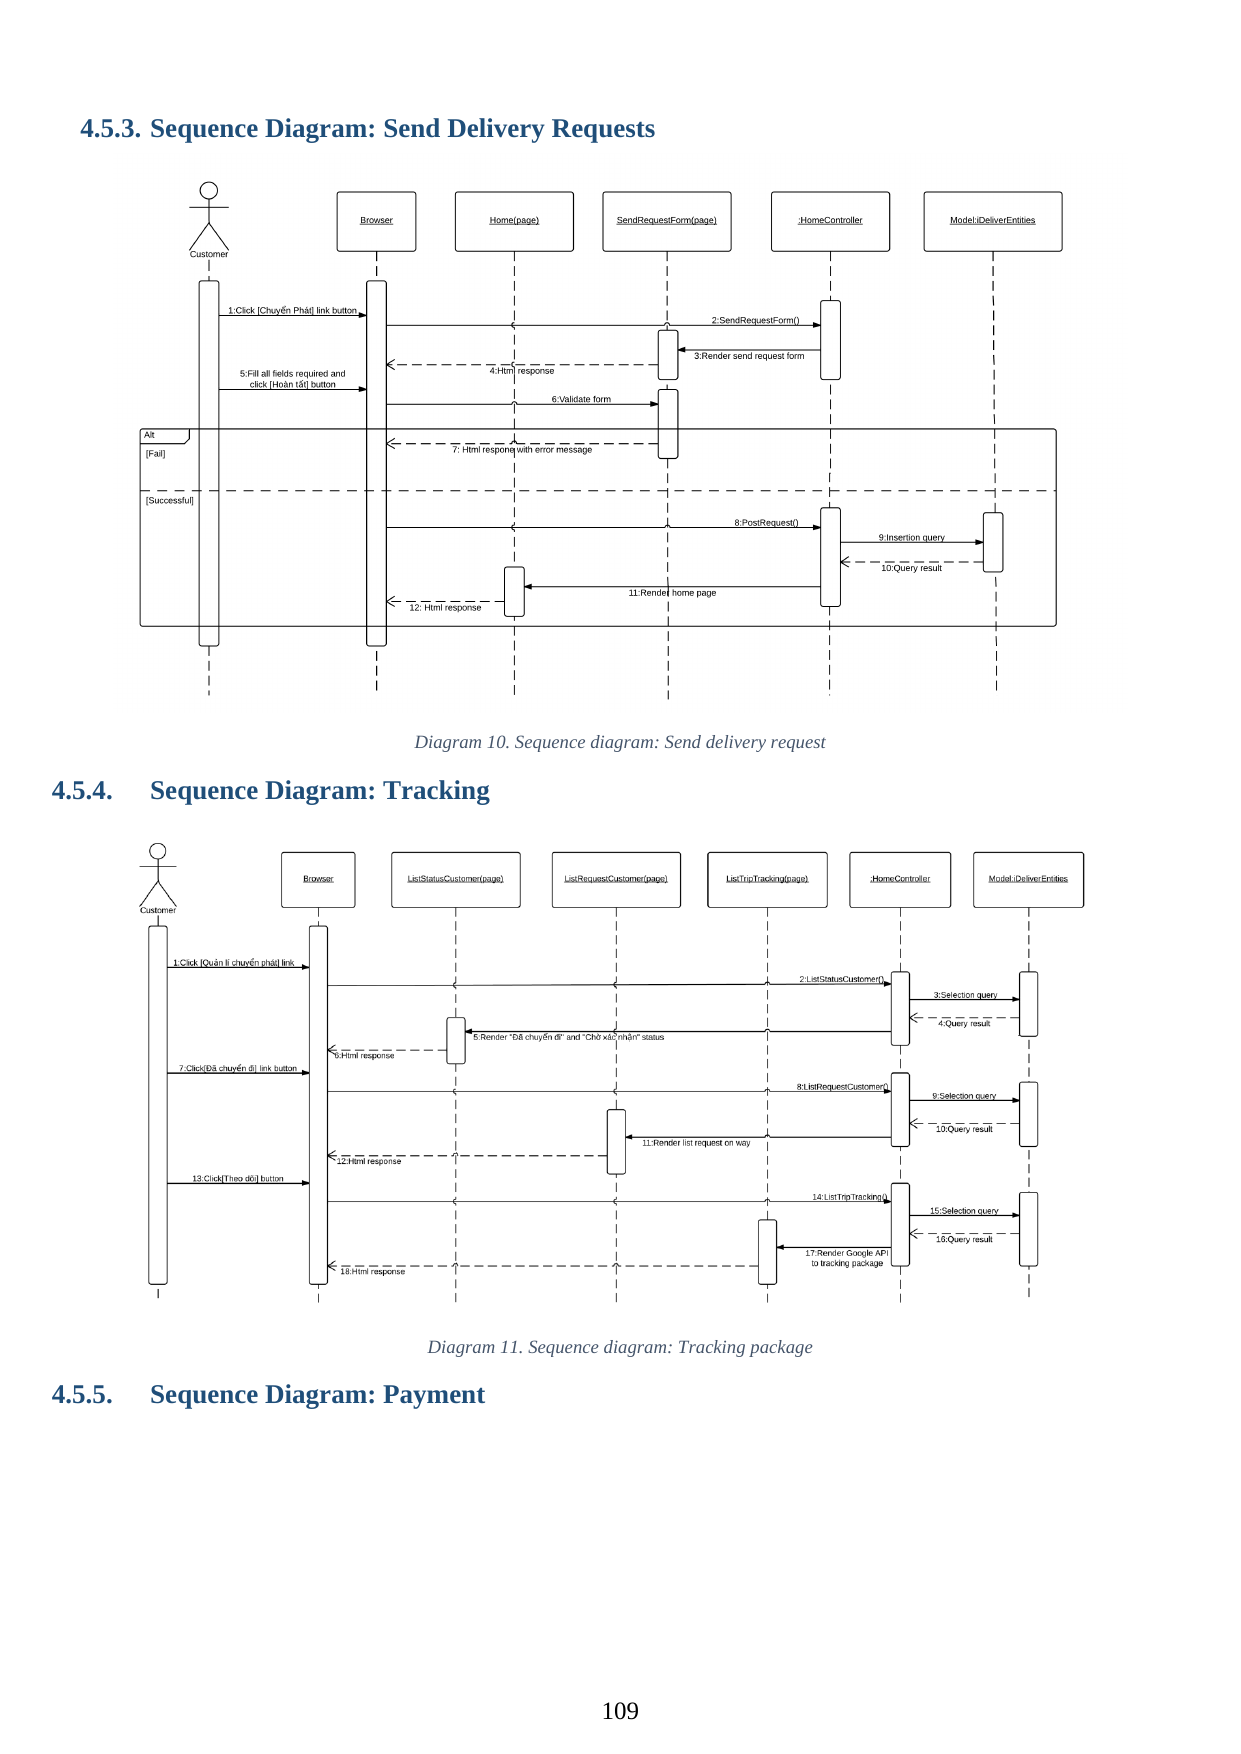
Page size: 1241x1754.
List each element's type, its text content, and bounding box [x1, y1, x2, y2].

text Diagram 11. Sequence diagram: Tracking package [112, 1336, 1128, 1358]
picture [112, 153, 1128, 713]
subtitle Sequence Diagram: Payment [112, 1378, 1128, 1410]
picture [112, 815, 1128, 1318]
text Diagram 10. Sequence diagram: Send delivery request [112, 731, 1128, 753]
subtitle Sequence Diagram: Send Delivery Requests [141, 112, 1128, 143]
subtitle Sequence Diagram: Tracking [112, 774, 1128, 805]
